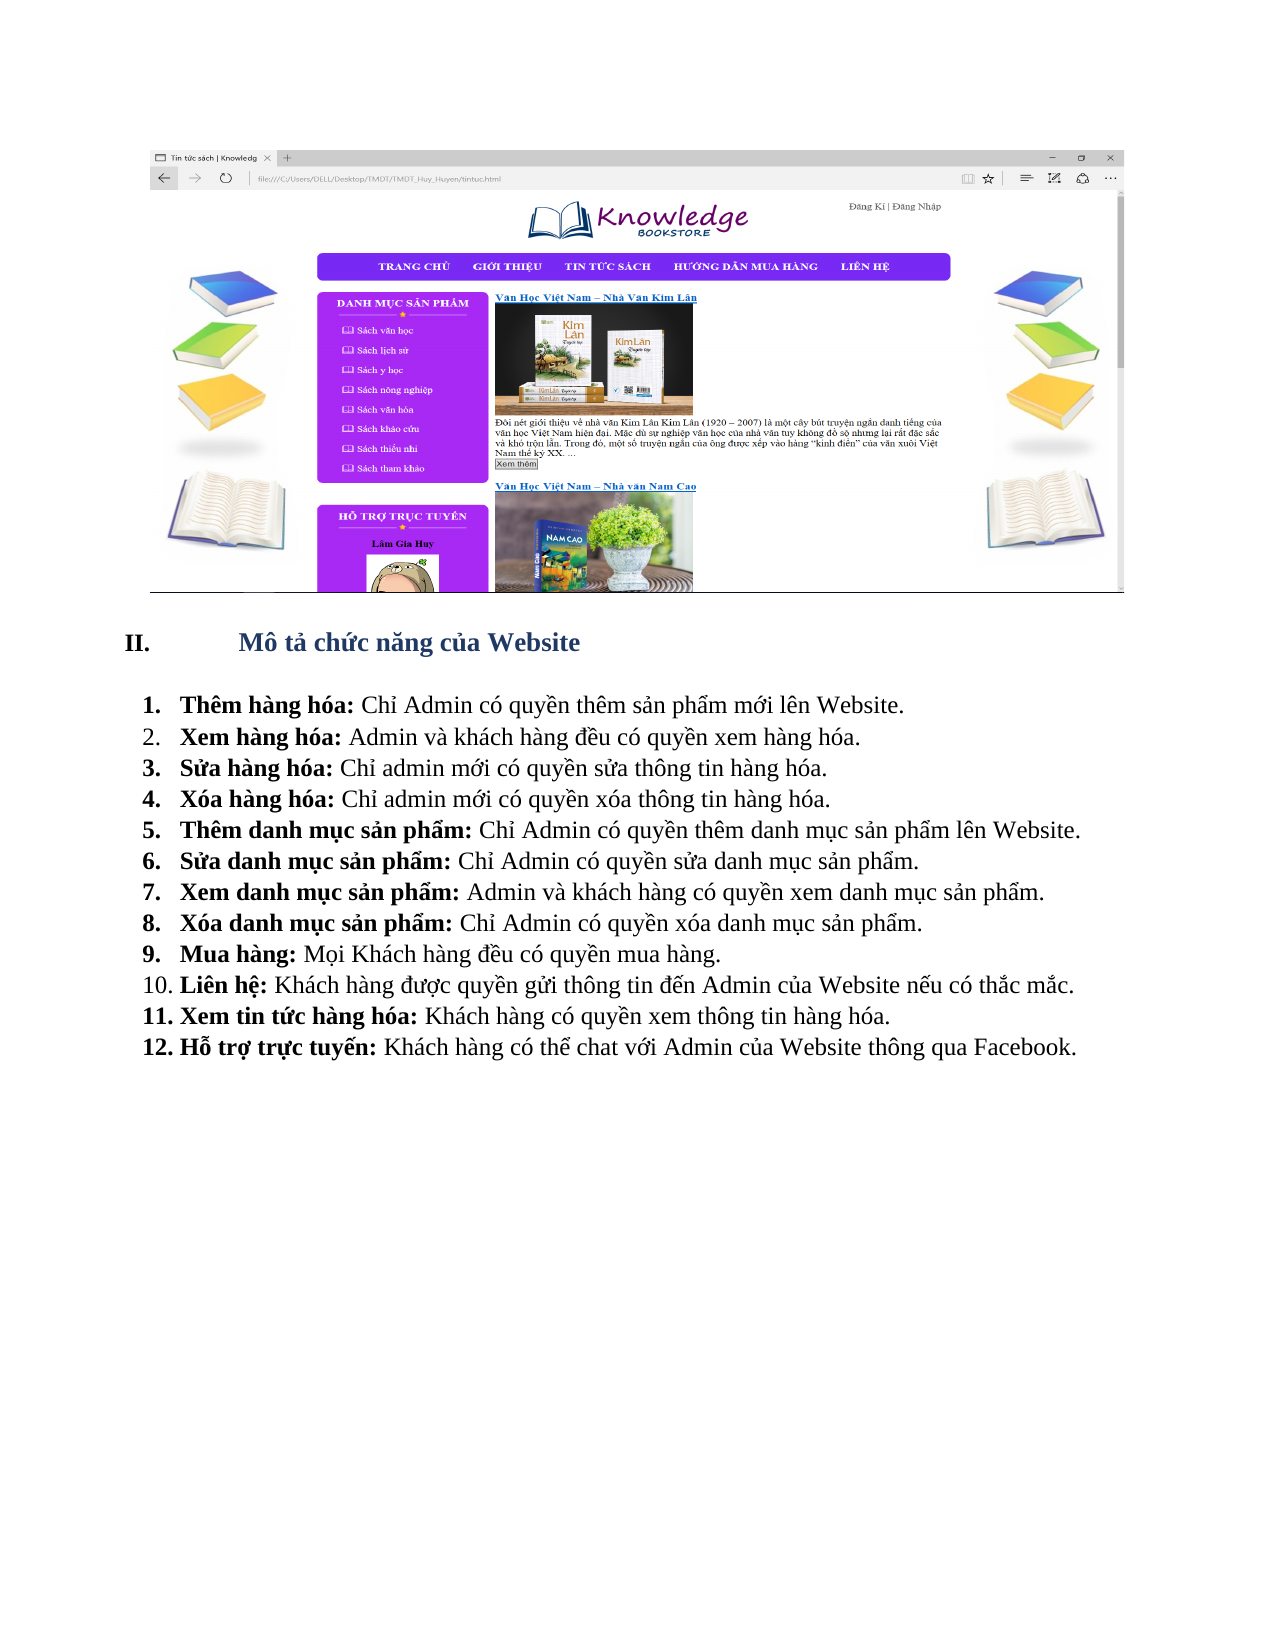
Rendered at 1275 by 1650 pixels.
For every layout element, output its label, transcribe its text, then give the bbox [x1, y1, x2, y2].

list Thêm danh mục sản phẩm: Chỉ Admin có quyền thêm danh mục sản phẩm lên Website. [142, 815, 1125, 843]
list Xóa hàng hóa: Chỉ admin mới có quyền xóa thông tin hàng hóa. [142, 784, 1125, 812]
list Xem hàng hóa: Admin và khách hàng đều có quyền xem hàng hóa. [142, 722, 1125, 750]
list Thêm hàng hóa: Chỉ Admin có quyền thêm sản phẩm mới lên Website. [142, 691, 1125, 719]
list Xem danh mục sản phẩm: Admin và khách hàng có quyền xem danh mục sản phẩm. [142, 877, 1125, 906]
list Liên hệ: Khách hàng được quyền gửi thông tin đến Admin của Website nếu có thắc mắc. [142, 970, 1125, 999]
list Xóa danh mục sản phẩm: Chỉ Admin có quyền xóa danh mục sản phẩm. [142, 908, 1125, 937]
list Sửa hàng hóa: Chỉ admin mới có quyền sửa thông tin hàng hóa. [142, 753, 1125, 781]
list Mua hàng: Mọi Khách hàng đều có quyền mua hàng. [142, 939, 1125, 968]
list Hỗ trợ trực tuyến: Khách hàng có thể chat với Admin của Website thông qua Facebook. [142, 1032, 1125, 1061]
list Mô tả chức năng của Website [150, 626, 1125, 657]
list Sửa danh mục sản phẩm: Chỉ Admin có quyền sửa danh mục sản phẩm. [142, 846, 1125, 874]
list Xem tin tức hàng hóa: Khách hàng có quyền xem thông tin hàng hóa. [142, 1001, 1125, 1030]
picture [150, 150, 1125, 593]
